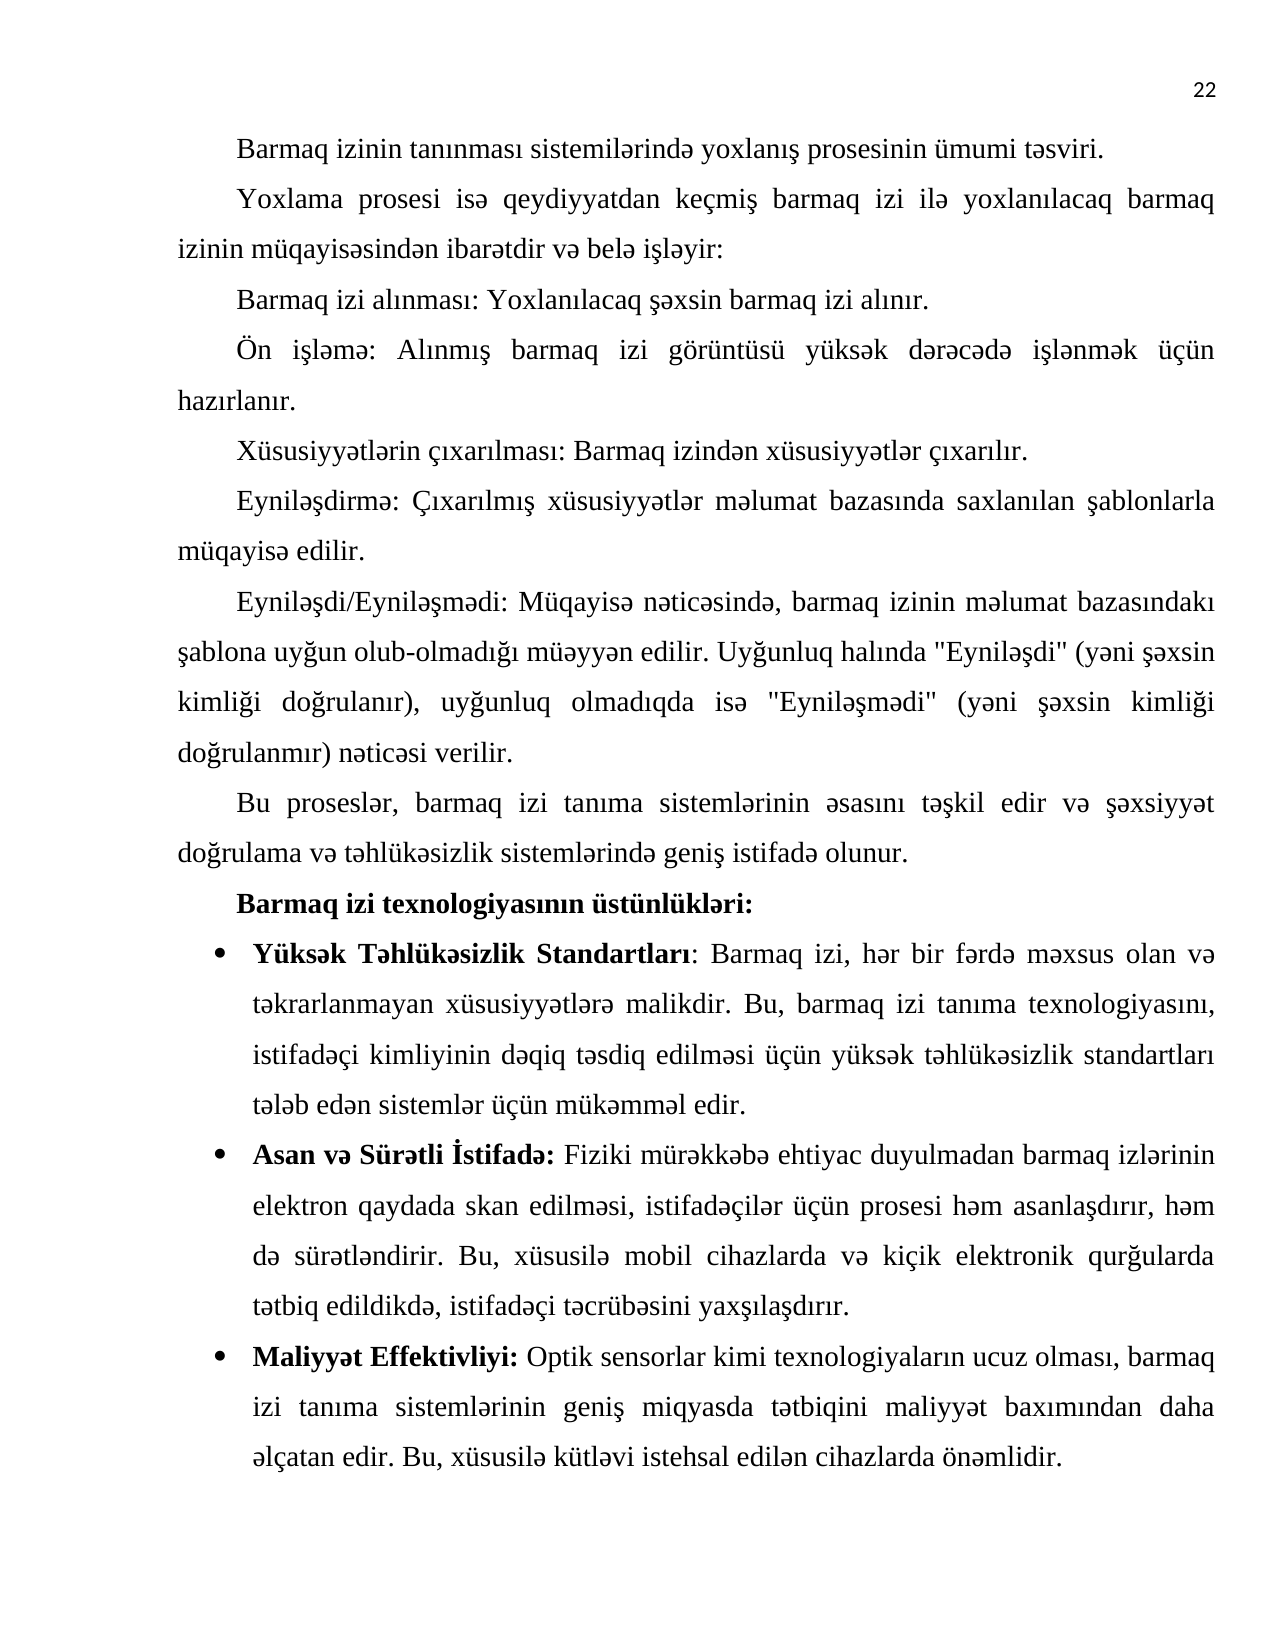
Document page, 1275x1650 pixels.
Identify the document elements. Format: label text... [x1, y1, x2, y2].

text Barmaq izi alınması: Yoxlanılacaq şəxsin barmaq izi alınır. [177, 282, 1216, 316]
text Eyniləşdirmə: Çıxarılmış xüsusiyyətlər məlumat bazasında saxlanılan şablonlarla müqayisə edilir. [177, 483, 1216, 567]
text Xüsusiyyətlərin çıxarılması: Barmaq izindən xüsusiyyətlər çıxarılır. [177, 433, 1216, 466]
text Barmaq izi texnologiyasının üstünlükləri: [177, 886, 1216, 919]
list Yüksək Təhlükəsizlik Standartları: Barmaq izi, hər bir fərdə məxsus olan və təkrarlanmayan xüsusiyyətlərə malikdir. Bu, barmaq izi tanıma texnologiyasını, istifadəçi kimliyinin dəqiq təsdiq edilməsi üçün yüksək təhlükəsizlik standartları tələb edən sistemlər üçün mükəmməl edir. [215, 936, 1216, 1121]
list Asan və Sürətli İstifadə: Fiziki mürəkkəbə ehtiyac duyulmadan barmaq izlərinin elektron qaydada skan edilməsi, istifadəçilər üçün prosesi həm asanlaşdırır, həm də sürətləndirir. Bu, xüsusilə mobil cihazlarda və kiçik elektronik qurğularda tətbiq edildikdə, istifadəçi təcrübəsini yaxşılaşdırır. [215, 1137, 1216, 1322]
text Eyniləşdi/Eyniləşmədi: Müqayisə nəticəsində, barmaq izinin məlumat bazasındakı şablona uyğun olub-olmadığı müəyyən edilir. Uyğunluq halında "Eyniləşdi" (yəni şəxsin kimliği doğrulanır), uyğunluq olmadıqda isə "Eyniləşmədi" (yəni şəxsin kimliği doğrulanmır) nəticəsi verilir. [177, 584, 1216, 768]
text Barmaq izinin tanınması sistemilərində yoxlanış prosesinin ümumi təsviri. [177, 131, 1216, 164]
text Yoxlama prosesi isə qeydiyyatdan keçmiş barmaq izi ilə yoxlanılacaq barmaq izinin müqayisəsindən ibarətdir və belə işləyir: [177, 181, 1216, 265]
text Bu proseslər, barmaq izi tanıma sistemlərinin əsasını təşkil edir və şəxsiyyət doğrulama və təhlükəsizlik sistemlərində geniş istifadə olunur. [177, 785, 1216, 869]
list Maliyyət Effektivliyi: Optik sensorlar kimi texnologiyaların ucuz olması, barmaq izi tanıma sistemlərinin geniş miqyasda tətbiqini maliyyət baxımından daha əlçatan edir. Bu, xüsusilə kütləvi istehsal edilən cihazlarda önəmlidir. [215, 1339, 1216, 1473]
text Ön işləmə: Alınmış barmaq izi görüntüsü yüksək dərəcədə işlənmək üçün hazırlanır. [177, 332, 1216, 416]
